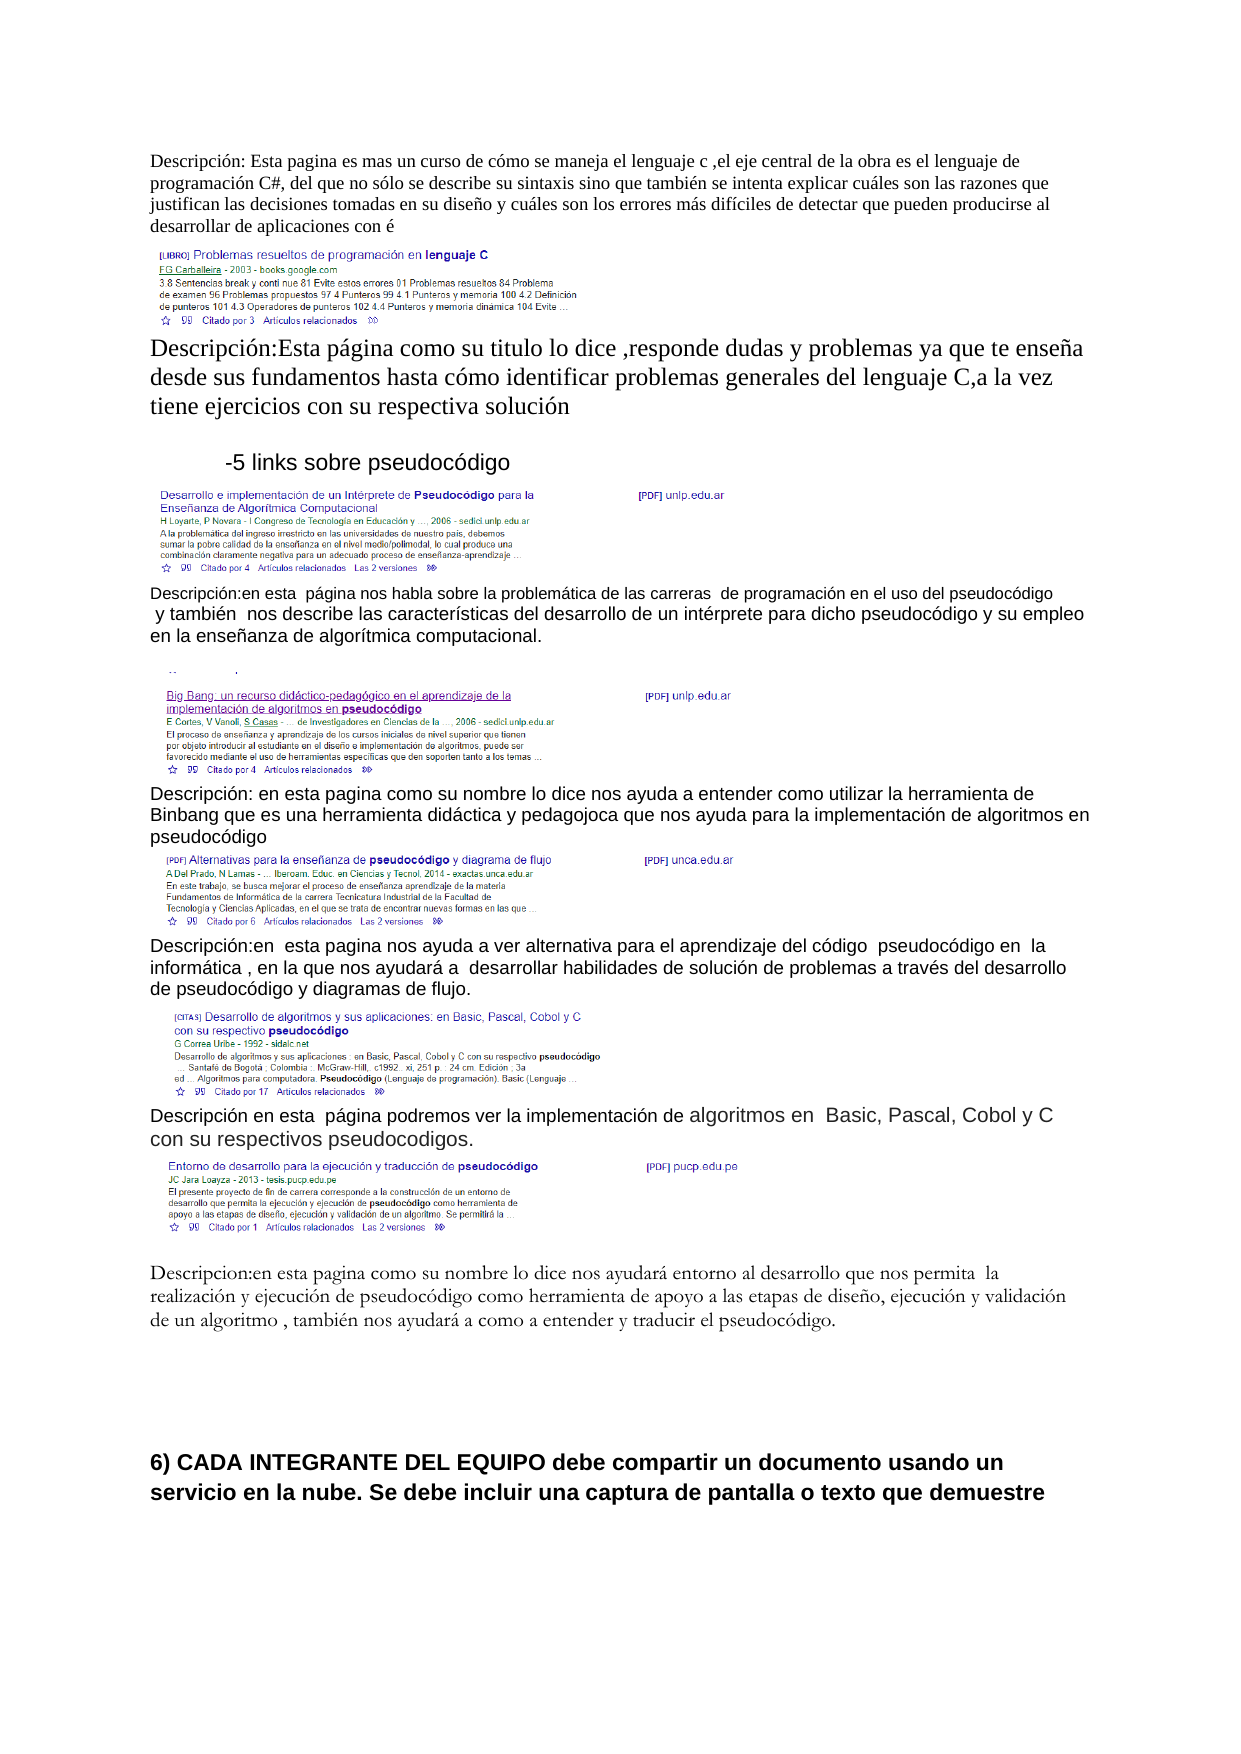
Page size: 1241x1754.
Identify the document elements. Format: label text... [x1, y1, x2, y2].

text Descripción:Esta página como su titulo lo dice ,responde dudas y problemas ya que te enseña desde sus fundamentos hasta cómo identificar problemas generales del lenguaje C,a la vez tiene ejercicios con su respectiva solución [150, 333, 1090, 420]
text Descripción:en esta pagina nos ayuda a ver alternativa para el aprendizaje del código pseudocódigo en la informática , en la que nos ayudará a desarrollar habilidades de solución de problemas a través del desarrollo de pseudocódigo y diagramas de flujo. [150, 935, 1090, 999]
text y también nos describe las características del desarrollo de un intérprete para dicho pseudocódigo y su empleo en la enseñanza de algorítmica computacional. [542, 603, 1090, 646]
picture [150, 478, 732, 581]
text Descripción: Esta pagina es mas un curso de cómo se maneja el lenguaje c ,el eje central de la obra es el lenguaje de programación C#, del que no sólo se describe su sintaxis sino que también se intenta explicar cuáles son las razones que justifican las decisiones tomadas en su diseño y cuáles son los errores más difíciles de detectar que pueden producirse al desarrollar de aplicaciones con é [150, 150, 1090, 236]
text -5 links sobre pseudocódigo [150, 448, 1090, 475]
picture [150, 999, 905, 1103]
picture [150, 672, 779, 783]
text Descripcion:en esta pagina como su nombre lo dice nos ayudará entorno al desarrollo que nos permita la realización y ejecución de pseudocódigo como herramienta de apoyo a las etapas de diseño, ejecución y validación de un algoritmo , también nos ayudará a como a entender y traducir el pseudocódigo. [150, 1261, 1090, 1332]
picture [150, 236, 810, 334]
picture [150, 1150, 772, 1236]
picture [150, 847, 739, 935]
text Descripción: en esta pagina como su nombre lo dice nos ayuda a entender como utilizar la herramienta de Binbang que es una herramienta didáctica y pedagojoca que nos ayuda para la implementación de algoritmos en pseudocódigo [150, 783, 1090, 847]
text Descripción:en esta página nos habla sobre la problemática de las carreras de programación en el uso del pseudocódigo [150, 584, 1090, 603]
text 6) CADA INTEGRANTE DEL EQUIPO debe compartir un documento usando un servicio en la nube. Se debe incluir una captura de pantalla o texto que demuestre [150, 1449, 1090, 1506]
text Descripción en esta página podremos ver la implementación de algoritmos en Basic, Pascal, Cobol y C con su respectivos pseudocodigos. [150, 1103, 1090, 1151]
